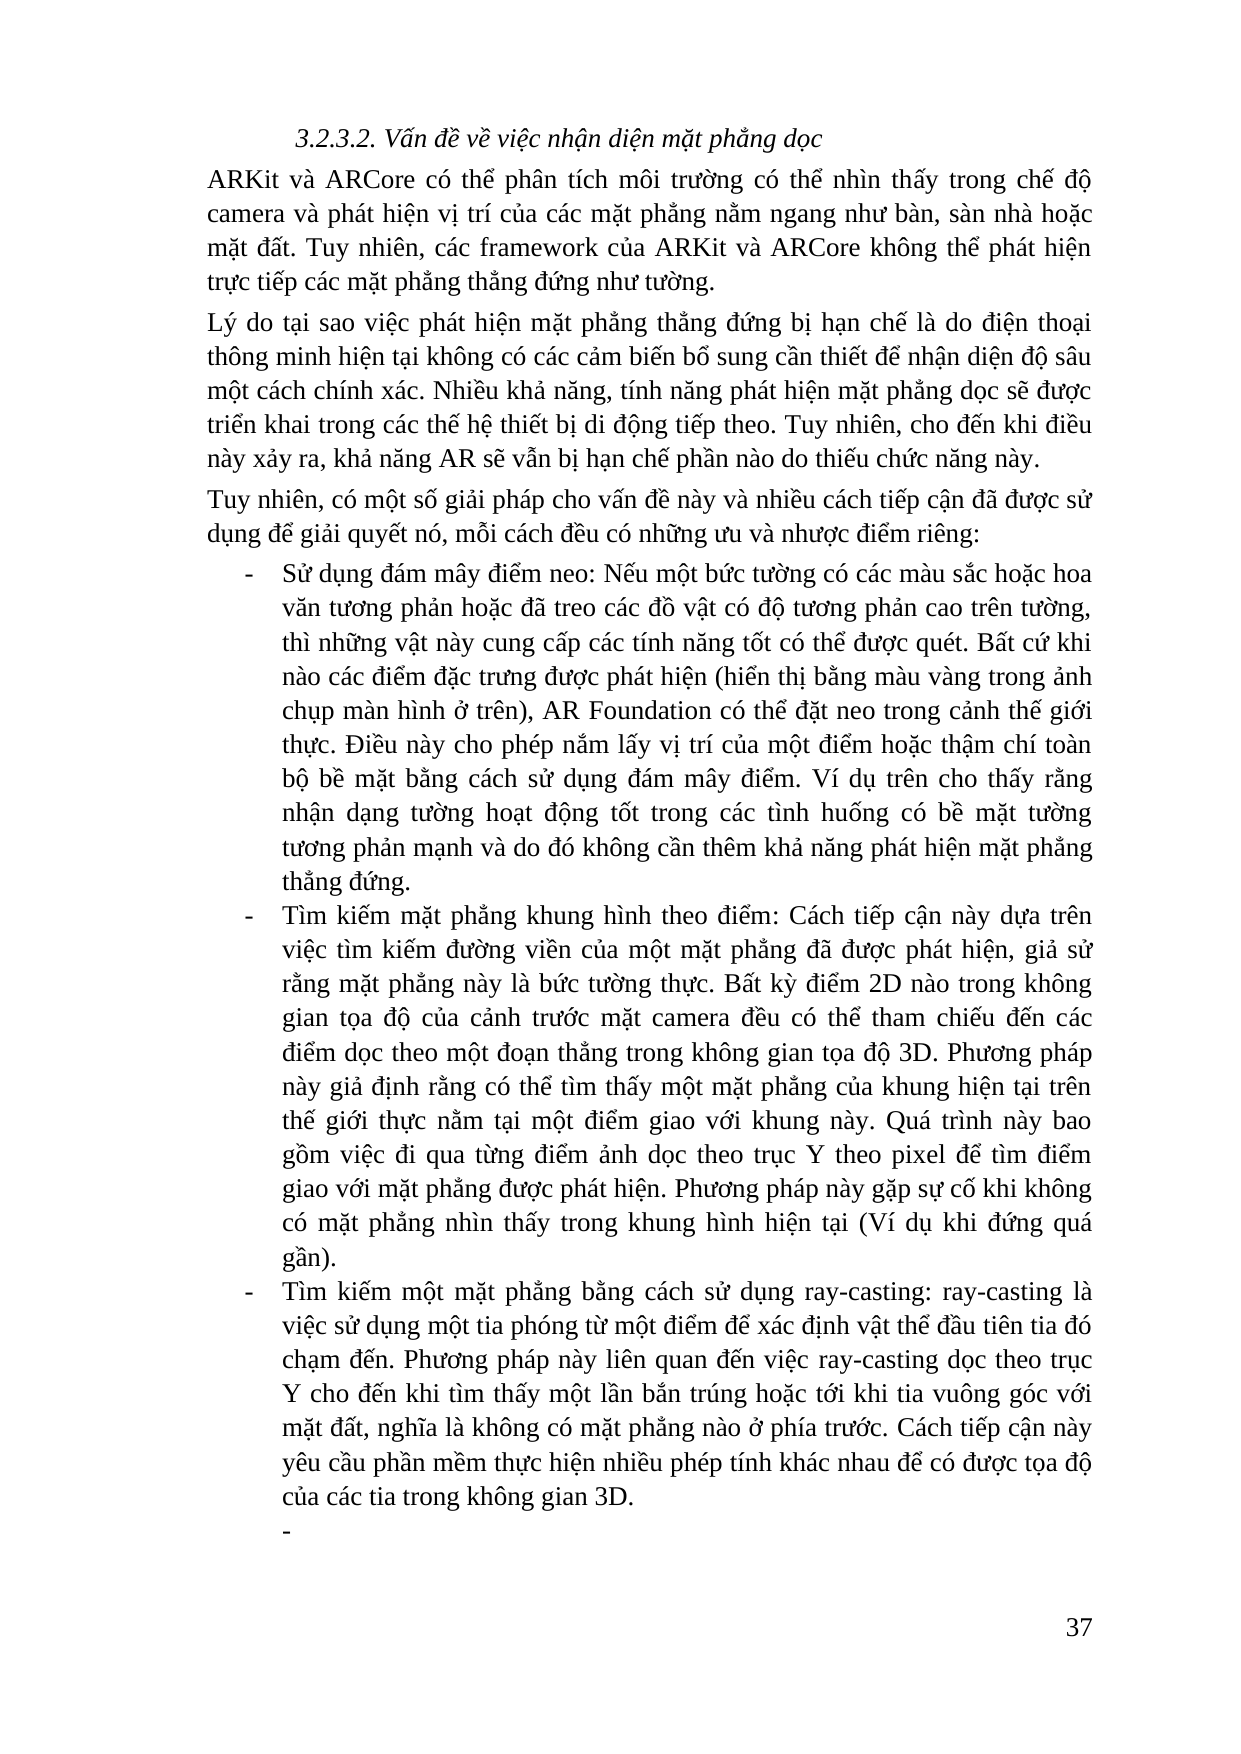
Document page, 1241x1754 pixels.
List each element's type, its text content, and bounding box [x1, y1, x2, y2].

list Sử dụng đám mây điểm neo: Nếu một bức tường có các màu sắc hoặc hoa văn tương phản hoặc đã treo các đồ vật có độ tương phản cao trên tường, thì những vật này cung cấp các tính năng tốt có thể được quét. Bất cứ khi nào các điểm đặc trưng được phát hiện (hiển thị bằng màu vàng trong ảnh chụp màn hình ở trên), AR Foundation có thể đặt neo trong cảnh thế giới thực. Điều này cho phép nắm lấy vị trí của một điểm hoặc thậm chí toàn bộ bề mặt bằng cách sử dụng đám mây điểm. Ví dụ trên cho thấy rằng nhận dạng tường hoạt động tốt trong các tình huống có bề mặt tường tương phản mạnh và do đó không cần thêm khả năng phát hiện mặt phẳng thẳng đứng. [244, 557, 1092, 896]
text ARKit và ARCore có thể phân tích môi trường có thể nhìn thấy trong chế độ camera và phát hiện vị trí của các mặt phẳng nằm ngang như bàn, sàn nhà hoặc mặt đất. Tuy nhiên, các framework của ARKit và ARCore không thể phát hiện trực tiếp các mặt phẳng thẳng đứng như tường. [207, 163, 1092, 296]
subtitle Vấn đề về việc nhận diện mặt phẳng dọc [207, 122, 1092, 153]
text Tuy nhiên, có một số giải pháp cho vấn đề này và nhiều cách tiếp cận đã được sử dụng để giải quyết nó, mỗi cách đều có những ưu và nhược điểm riêng: [207, 483, 1092, 548]
text Lý do tại sao việc phát hiện mặt phẳng thẳng đứng bị hạn chế là do điện thoại thông minh hiện tại không có các cảm biến bổ sung cần thiết để nhận diện độ sâu một cách chính xác. Nhiều khả năng, tính năng phát hiện mặt phẳng dọc sẽ được triển khai trong các thế hệ thiết bị di động tiếp theo. Tuy nhiên, cho đến khi điều này xảy ra, khả năng AR sẽ vẫn bị hạn chế phần nào do thiếu chức năng này. [207, 306, 1092, 473]
list Tìm kiếm một mặt phẳng bằng cách sử dụng ray-casting: ray-casting là việc sử dụng một tia phóng từ một điểm để xác định vật thể đầu tiên tia đó chạm đến. Phương pháp này liên quan đến việc ray-casting dọc theo trục Y cho đến khi tìm thấy một lần bắn trúng hoặc tới khi tia vuông góc với mặt đất, nghĩa là không có mặt phẳng nào ở phía trước. Cách tiếp cận này yêu cầu phần mềm thực hiện nhiều phép tính khác nhau để có được tọa độ của các tia trong không gian 3D. [244, 1275, 1092, 1511]
list Tìm kiếm mặt phẳng khung hình theo điểm: Cách tiếp cận này dựa trên việc tìm kiếm đường viền của một mặt phẳng đã được phát hiện, giả sử rằng mặt phẳng này là bức tường thực. Bất kỳ điểm 2D nào trong không gian tọa độ của cảnh trước mặt camera đều có thể tham chiếu đến các điểm dọc theo một đoạn thẳng trong không gian tọa độ 3D. Phương pháp này giả định rằng có thể tìm thấy một mặt phẳng của khung hiện tại trên thế giới thực nằm tại một điểm giao với khung này. Quá trình này bao gồm việc đi qua từng điểm ảnh dọc theo trục Y theo pixel để tìm điểm giao với mặt phẳng được phát hiện. Phương pháp này gặp sự cố khi không có mặt phẳng nhìn thấy trong khung hình hiện tại (Ví dụ khi đứng quá gần). [244, 899, 1092, 1272]
